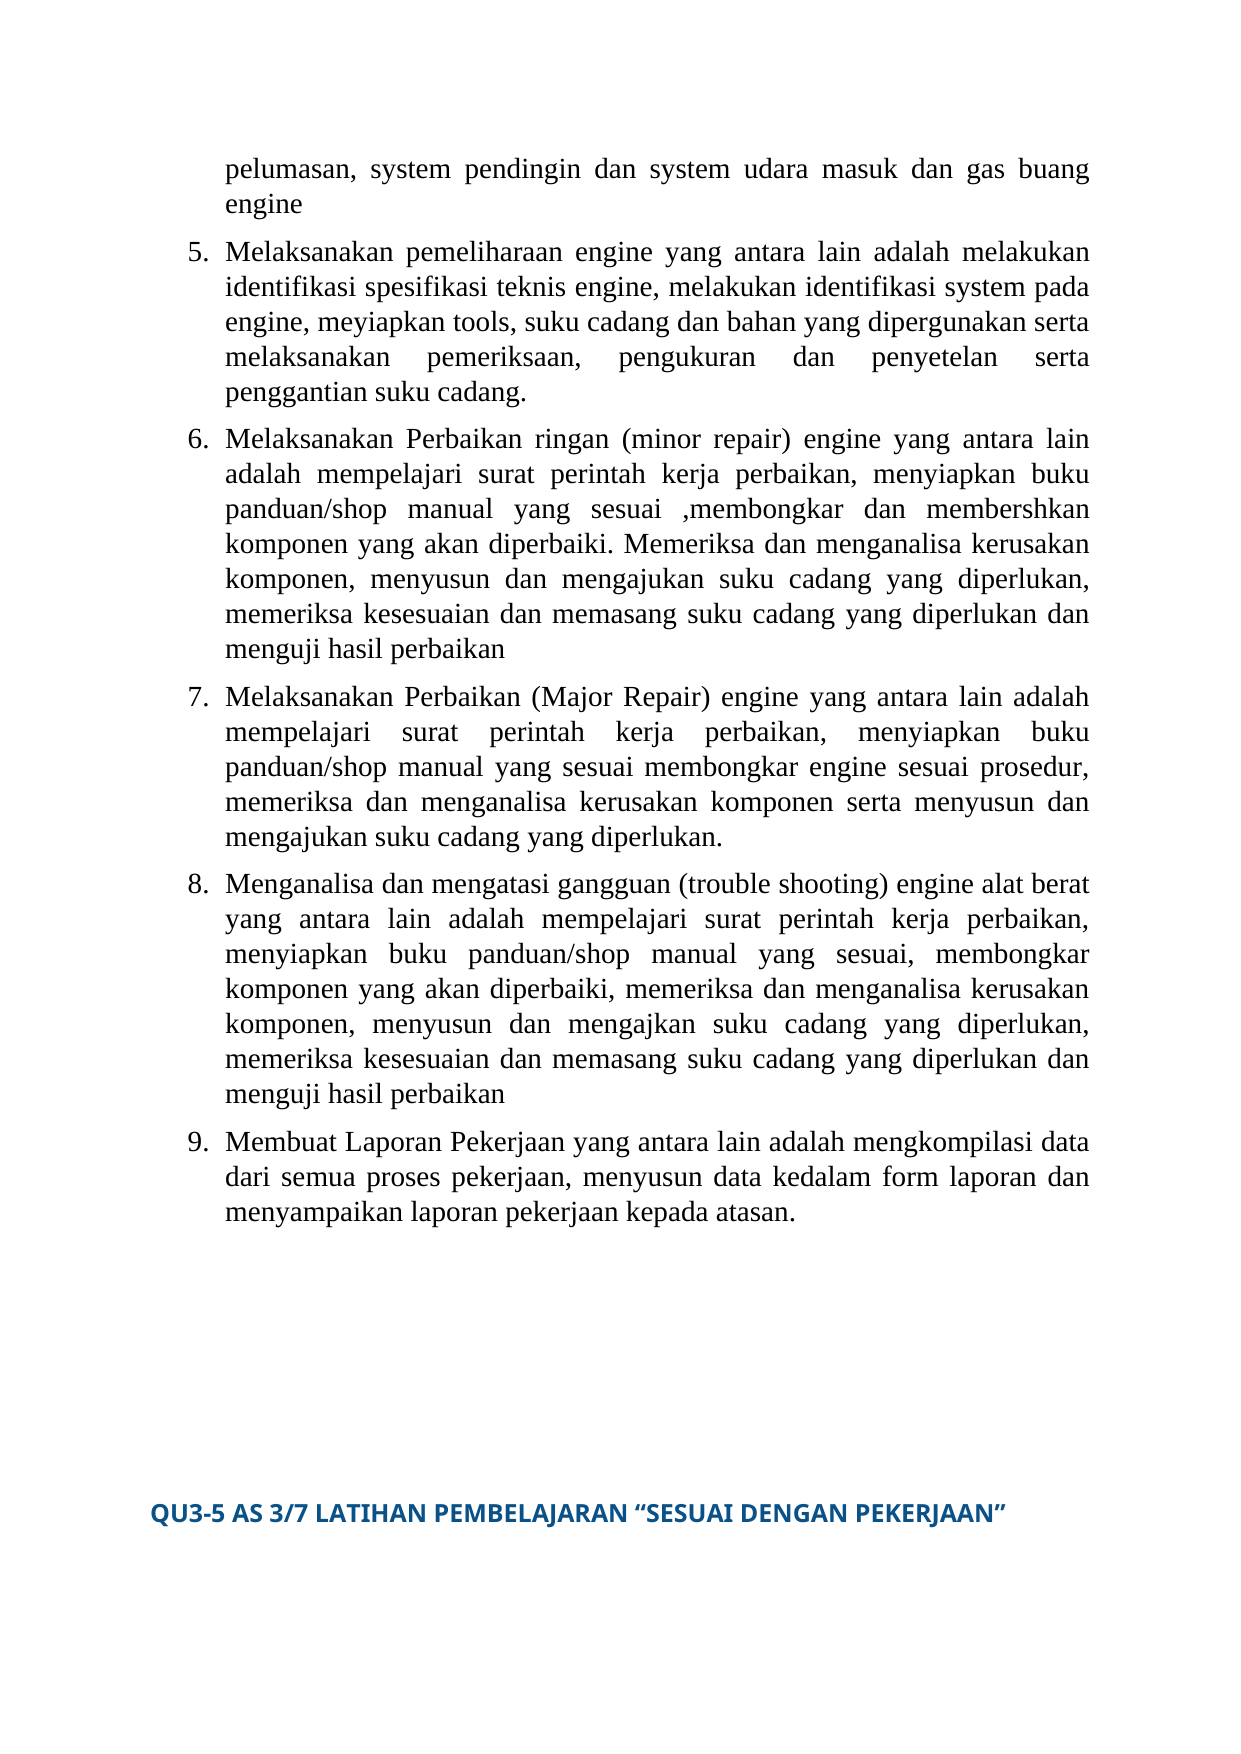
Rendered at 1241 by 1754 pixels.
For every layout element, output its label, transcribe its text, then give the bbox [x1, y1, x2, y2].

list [187, 150, 1090, 220]
list Melaksanakan Perbaikan ringan (minor repair) engine yang antara lain adalah mempelajari surat perintah kerja perbaikan, menyiapkan buku panduan/shop manual yang sesuai ,membongkar dan membershkan komponen yang akan diperbaiki. Memeriksa dan menganalisa kerusakan komponen, menyusun dan mengajukan suku cadang yang diperlukan, memeriksa kesesuaian dan memasang suku cadang yang diperlukan dan menguji hasil perbaikan [187, 420, 1090, 665]
list Menganalisa dan mengatasi gangguan (trouble shooting) engine alat berat yang antara lain adalah mempelajari surat perintah kerja perbaikan, menyiapkan buku panduan/shop manual yang sesuai, membongkar komponen yang akan diperbaiki, memeriksa dan menganalisa kerusakan komponen, menyusun dan mengajkan suku cadang yang diperlukan, memeriksa kesesuaian dan memasang suku cadang yang diperlukan dan menguji hasil perbaikan [187, 865, 1090, 1110]
list Melaksanakan pemeliharaan engine yang antara lain adalah melakukan identifikasi spesifikasi teknis engine, melakukan identifikasi system pada engine, meyiapkan tools, suku cadang dan bahan yang dipergunakan serta melaksanakan pemeriksaan, pengukuran dan penyetelan serta penggantian suku cadang. [187, 232, 1090, 407]
list Membuat Laporan Pekerjaan yang antara lain adalah mengkompilasi data dari semua proses pekerjaan, menyusun data kedalam form laporan dan menyampaikan laporan pekerjaan kepada atasan. [187, 1122, 1090, 1227]
list Melaksanakan Perbaikan (Major Repair) engine yang antara lain adalah mempelajari surat perintah kerja perbaikan, menyiapkan buku panduan/shop manual yang sesuai membongkar engine sesuai prosedur, memeriksa dan menganalisa kerusakan komponen serta menyusun dan mengajukan suku cadang yang diperlukan. [187, 677, 1090, 852]
text QU3-5 AS 3/7 LATIHAN PEMBELAJARAN “SESUAI DENGAN PEKERJAAN” [150, 1496, 1090, 1530]
